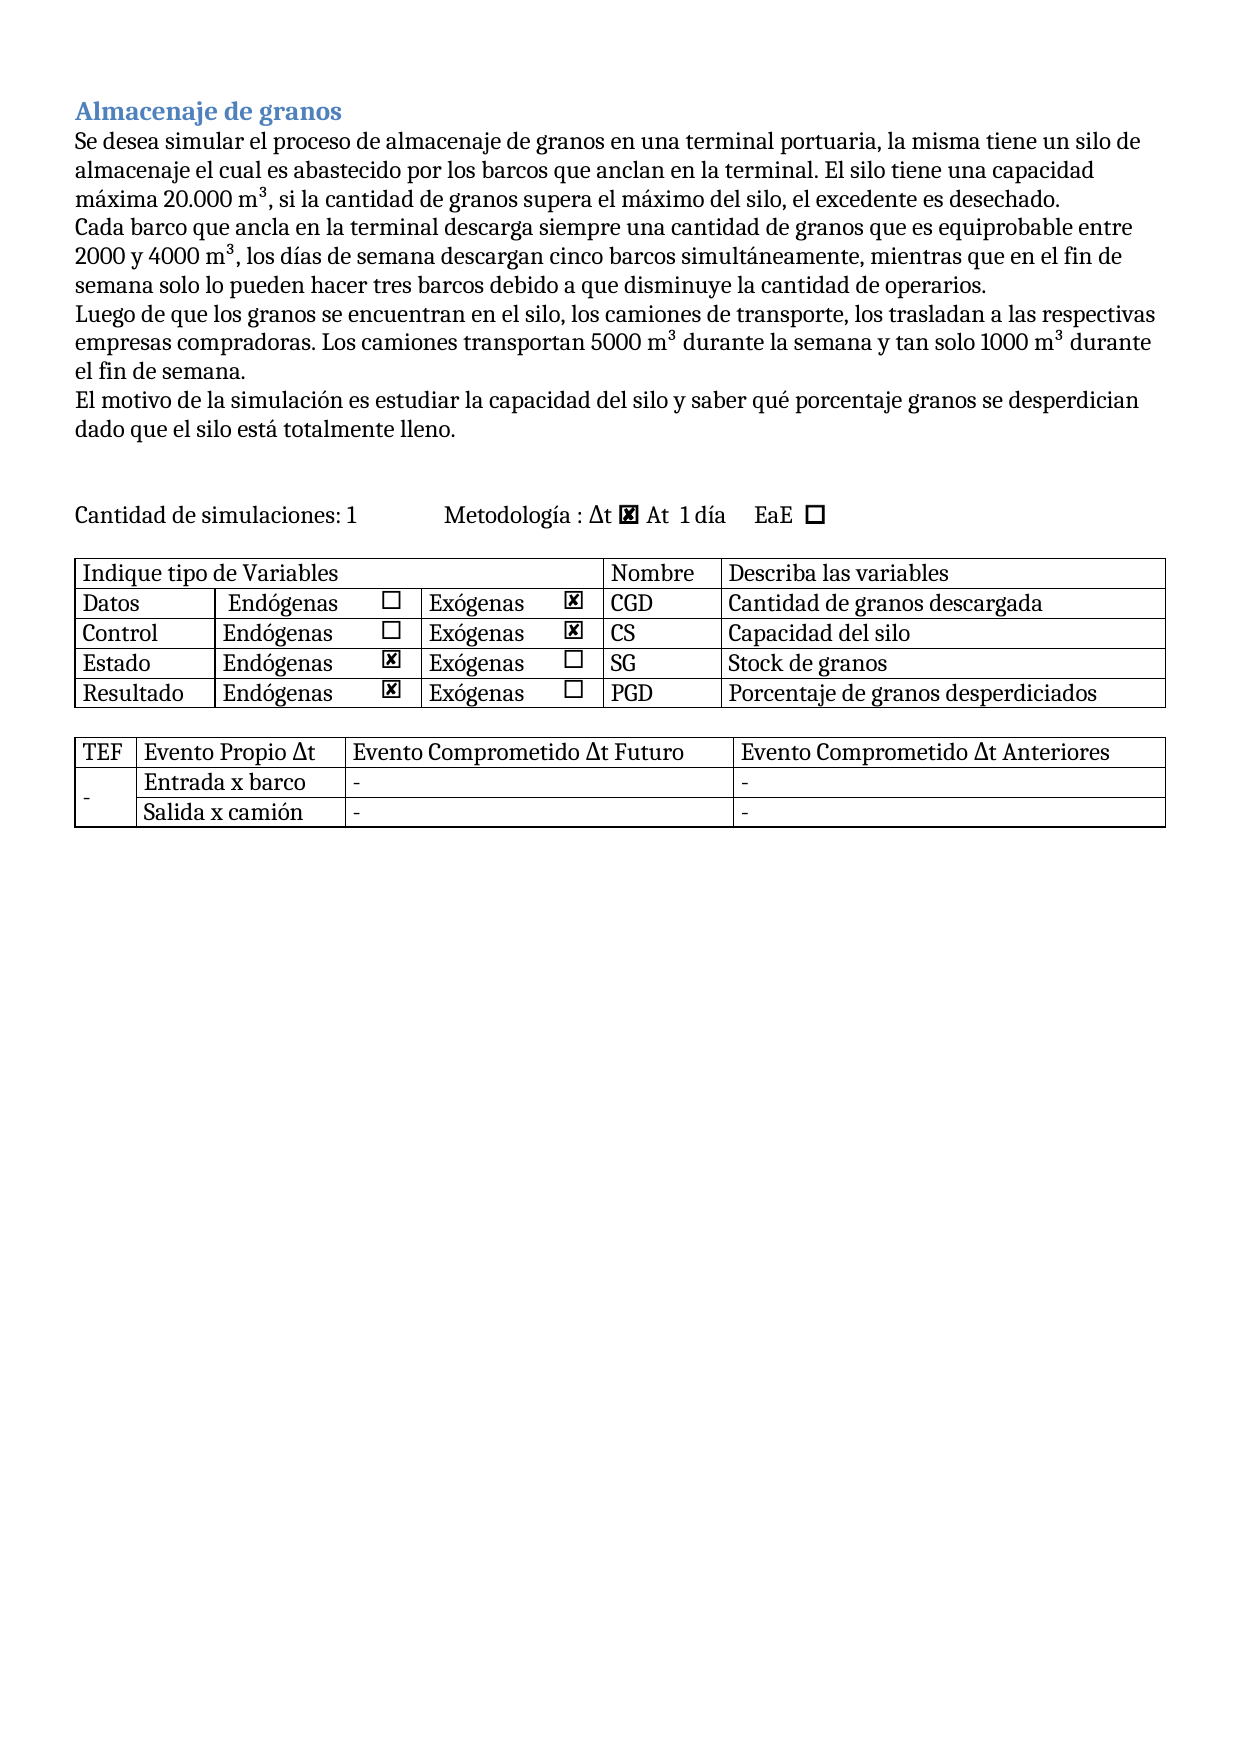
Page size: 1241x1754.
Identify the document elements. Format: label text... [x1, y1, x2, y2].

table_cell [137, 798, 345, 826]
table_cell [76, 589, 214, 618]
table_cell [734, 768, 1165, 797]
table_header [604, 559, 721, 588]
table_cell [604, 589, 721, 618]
text Cada barco que ancla en la terminal descarga siempre una cantidad de granos que es equiprobable entre 2000 y 4000 m³, los días de semana descargan cinco barcos simultáneamente, mientras que en el fin de semana solo lo pueden hacer tres barcos debido a que disminuye la cantidad de operarios. [75, 213, 1165, 299]
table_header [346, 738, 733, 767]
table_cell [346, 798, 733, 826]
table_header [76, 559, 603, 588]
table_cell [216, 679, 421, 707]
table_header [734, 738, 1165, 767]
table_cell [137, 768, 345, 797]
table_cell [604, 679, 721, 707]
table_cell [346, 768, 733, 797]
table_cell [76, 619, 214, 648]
subtitle Almacenaje de granos [75, 96, 1165, 127]
text El motivo de la simulación es estudiar la capacidad del silo y saber qué porcentaje granos se desperdician dado que el silo está totalmente lleno. [75, 386, 1165, 443]
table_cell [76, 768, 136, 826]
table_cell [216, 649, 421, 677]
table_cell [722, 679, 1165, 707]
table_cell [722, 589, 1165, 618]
text Cantidad de simulaciones: 1 Metodología : Δt At 1 día EaE [75, 501, 1165, 529]
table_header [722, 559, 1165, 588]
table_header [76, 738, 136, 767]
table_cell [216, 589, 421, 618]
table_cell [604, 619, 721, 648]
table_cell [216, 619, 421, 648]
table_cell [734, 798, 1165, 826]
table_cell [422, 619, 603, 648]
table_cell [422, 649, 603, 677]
text Se desea simular el proceso de almacenaje de granos en una terminal portuaria, la misma tiene un silo de almacenaje el cual es abastecido por los barcos que anclan en la terminal. El silo tiene una capacidad máxima 20.000 m³, si la cantidad de granos supera el máximo del silo, el excedente es desechado. [75, 127, 1165, 213]
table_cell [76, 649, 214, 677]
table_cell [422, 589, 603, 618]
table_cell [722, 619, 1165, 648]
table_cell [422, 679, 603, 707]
text Luego de que los granos se encuentran en el silo, los camiones de transporte, los trasladan a las respectivas empresas compradoras. Los camiones transportan 5000 m³ durante la semana y tan solo 1000 m³ durante el fin de semana. [75, 299, 1165, 386]
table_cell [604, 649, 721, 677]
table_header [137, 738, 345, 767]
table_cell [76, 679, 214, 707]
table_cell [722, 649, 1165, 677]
